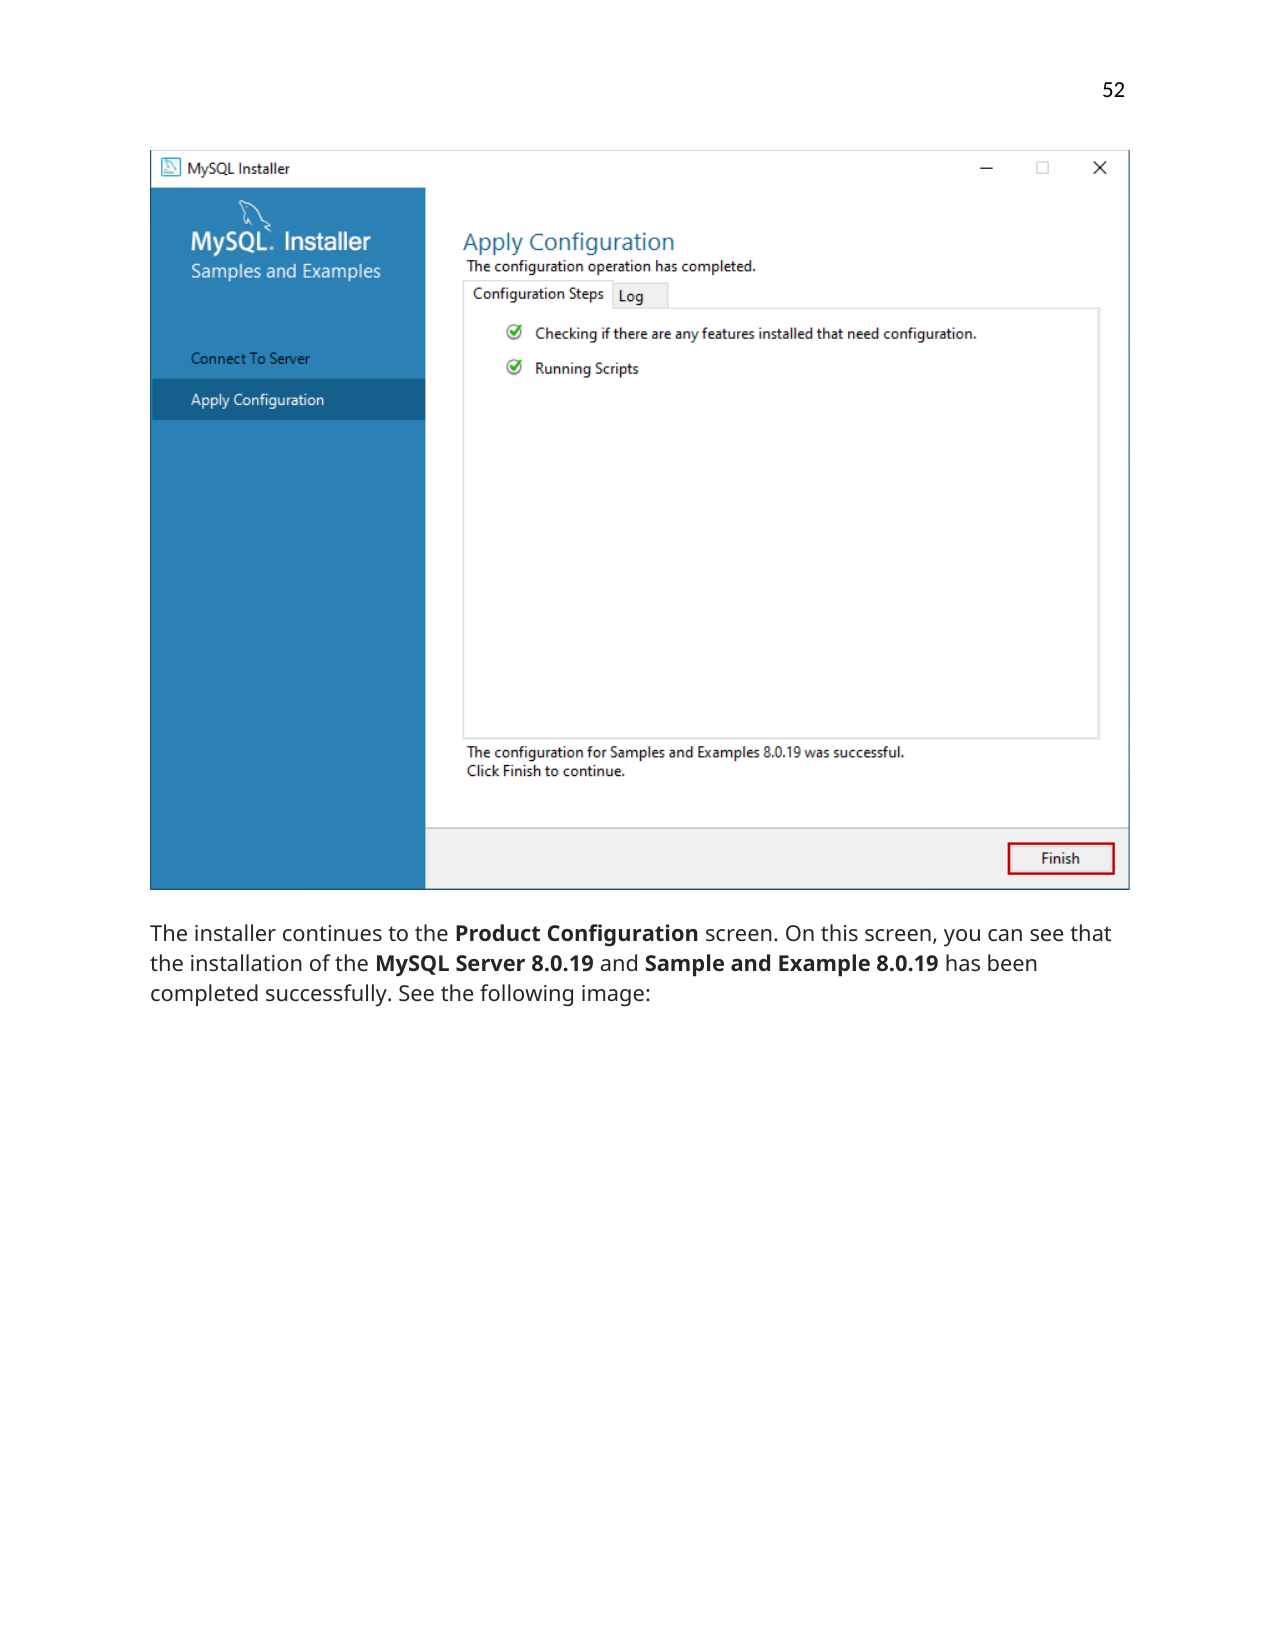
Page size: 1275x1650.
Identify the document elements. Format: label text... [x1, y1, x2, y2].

picture [150, 150, 1130, 890]
text The installer continues to the Product Configuration screen. On this screen, you can see that the installation of the MySQL Server 8.0.19 and Sample and Example 8.0.19 has been completed successfully. See the following image: [150, 918, 1125, 1008]
